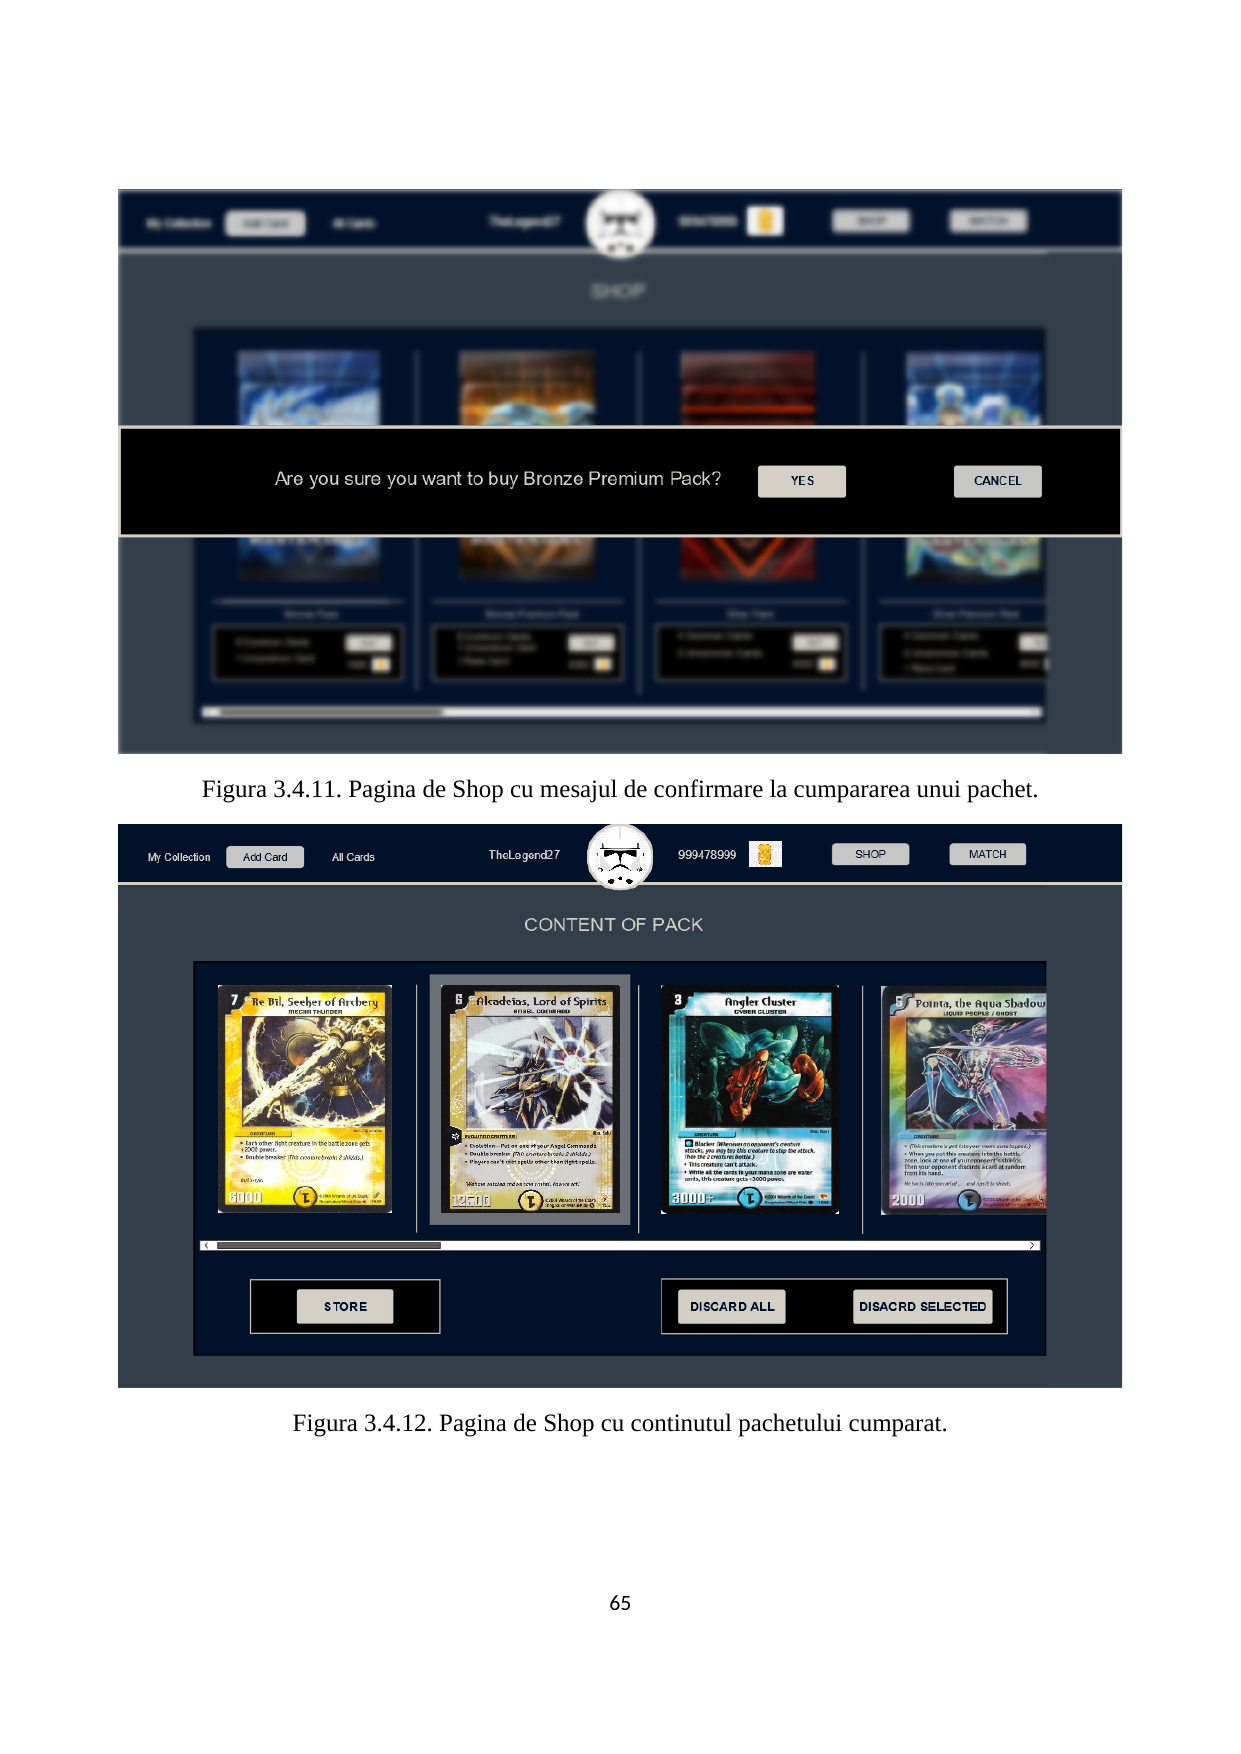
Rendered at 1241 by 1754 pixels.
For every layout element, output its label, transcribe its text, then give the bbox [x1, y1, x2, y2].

picture [118, 824, 1123, 1388]
text Figura 3.4.12. Pagina de Shop cu continutul pachetului cumparat. [118, 1408, 1122, 1437]
text Figura 3.4.11. Pagina de Shop cu mesajul de confirmare la cumpararea unui pachet. [118, 774, 1122, 803]
picture [118, 189, 1123, 754]
